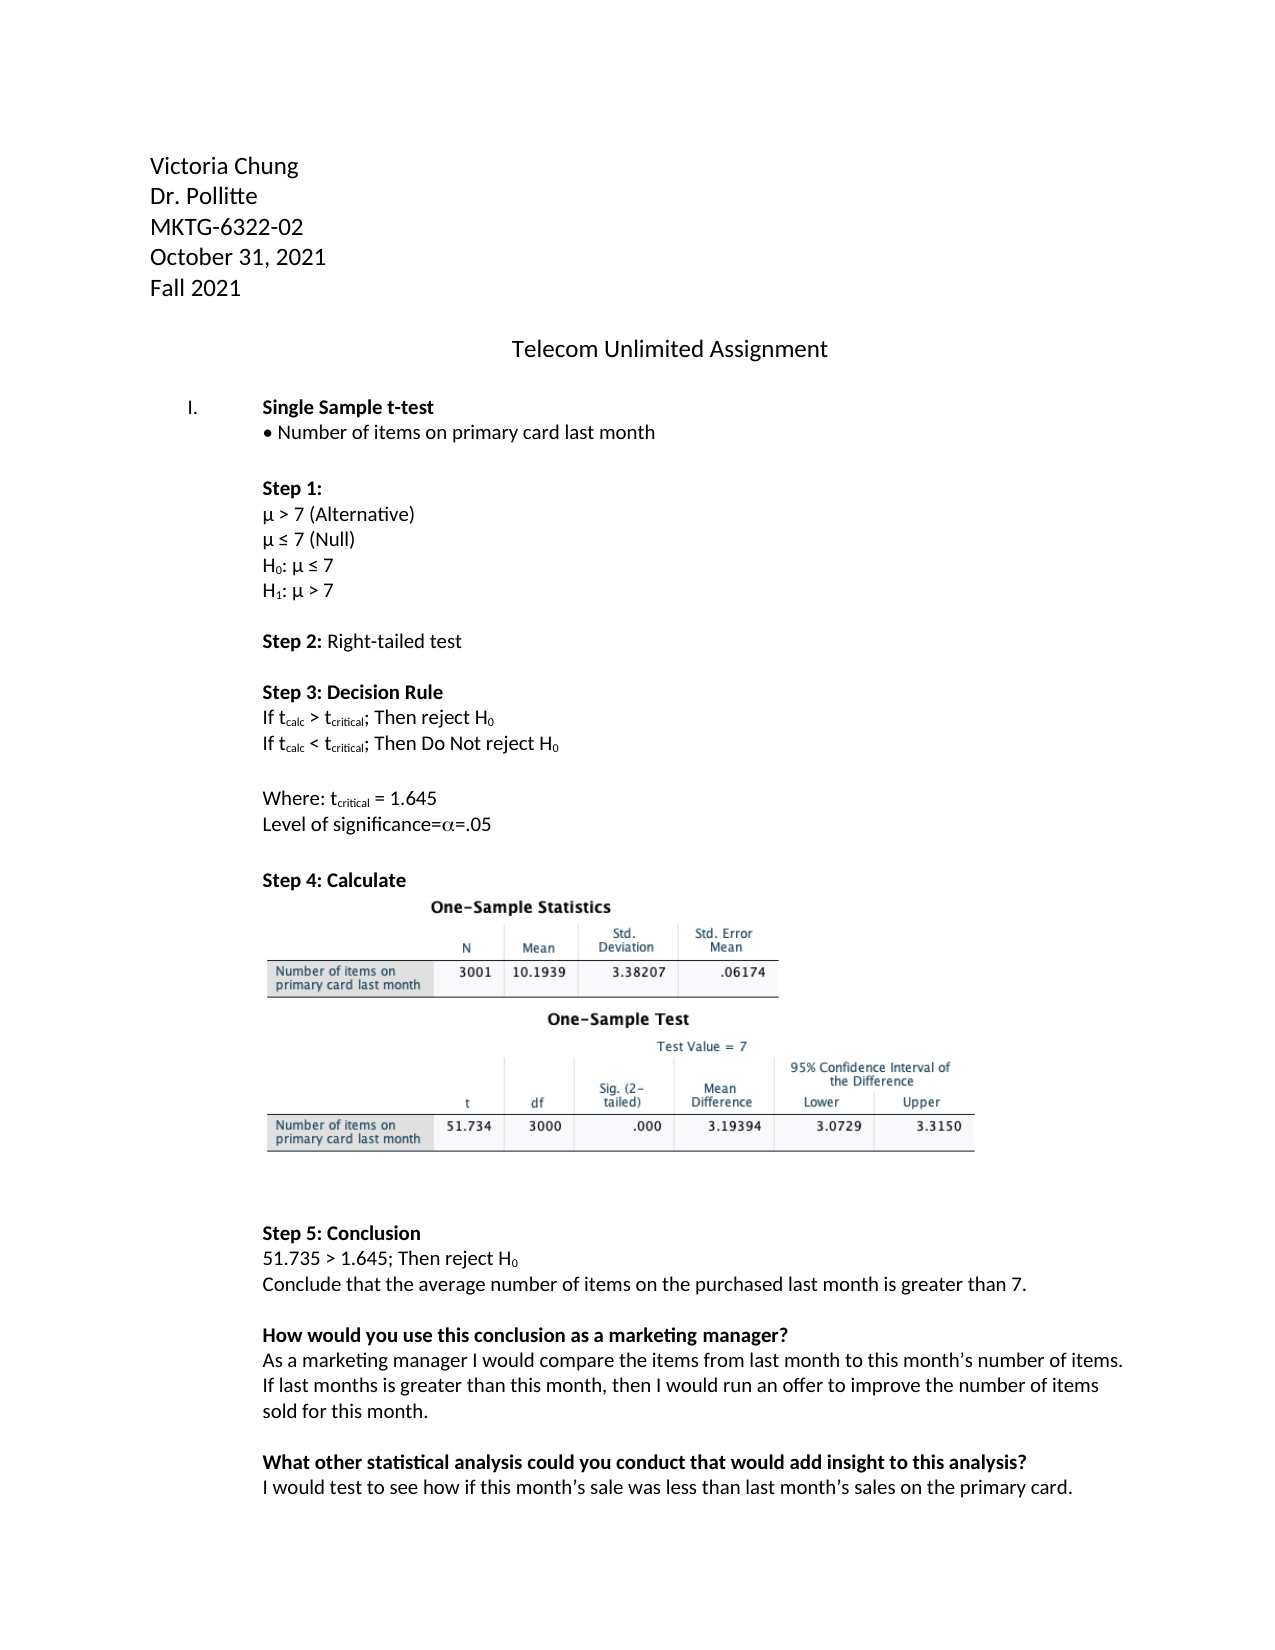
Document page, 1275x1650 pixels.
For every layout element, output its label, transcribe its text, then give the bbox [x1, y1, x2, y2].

list Single Sample t-test • Number of items on primary card last month [187, 394, 1125, 476]
list Step 3: Decision Rule [262, 679, 1125, 704]
list Step 2: Right-tailed test [262, 628, 1125, 653]
text MKTG-6322-02 [150, 211, 1125, 242]
text October 31, 2021 [150, 242, 1125, 272]
text Where: tcritical = 1.645 [187, 786, 1125, 811]
text Step 5: Conclusion 51.735 > 1.645; Then reject H0 Conclude that the average number of items on the purchased last month is greater than 7. How would you use this conclusion as a marketing manager? As a marketing manager I would compare the items from last month to this month’s number of items. If last months is greater than this month, then I would run an offer to improve the number of items sold for this month. What other statistical analysis could you conduct that would add insight to this analysis? I would test to see how if this month’s sale was less than last month’s sales on the primary card. [262, 1220, 1125, 1500]
text If tcalc > tcritical; Then reject H0 [187, 704, 1125, 730]
text Level of significance==.05 [262, 811, 1125, 867]
text Step 4: Calculate [262, 867, 1125, 1005]
picture [262, 892, 982, 1159]
text Victoria Chung Dr. Pollitte [150, 150, 1125, 211]
text If tcalc < tcritical; Then Do Not reject H0 [187, 730, 1125, 786]
text Fall 2021 Telecom Unlimited Assignment [150, 272, 1125, 364]
text Step 1: μ > 7 (Alternative) μ ≤ 7 (Null) H0: µ ≤ 7 H1: µ > 7 [262, 476, 1125, 603]
